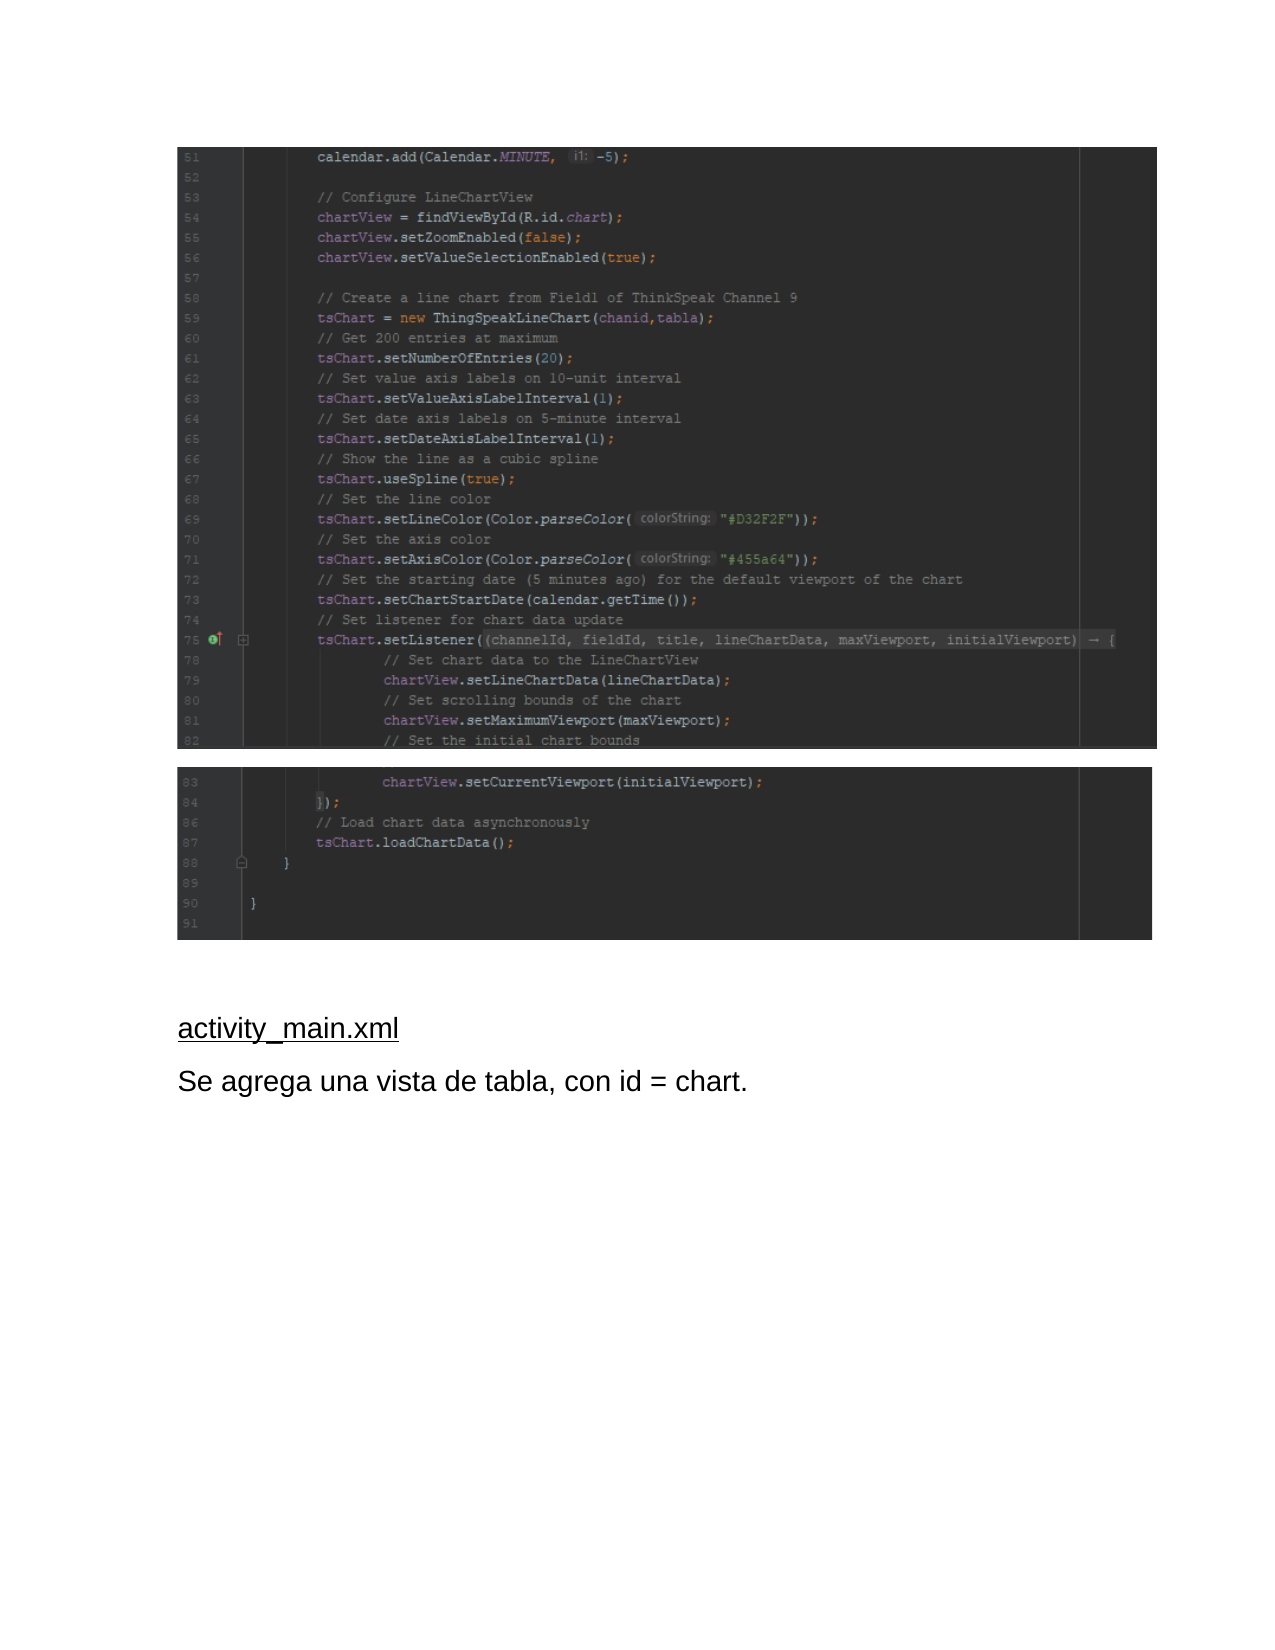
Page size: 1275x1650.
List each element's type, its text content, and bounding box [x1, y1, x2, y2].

picture [177, 767, 1153, 940]
text activity_main.xml [177, 1011, 1098, 1045]
picture [177, 147, 1157, 749]
text Se agrega una vista de tabla, con id = chart. [177, 1064, 1098, 1098]
